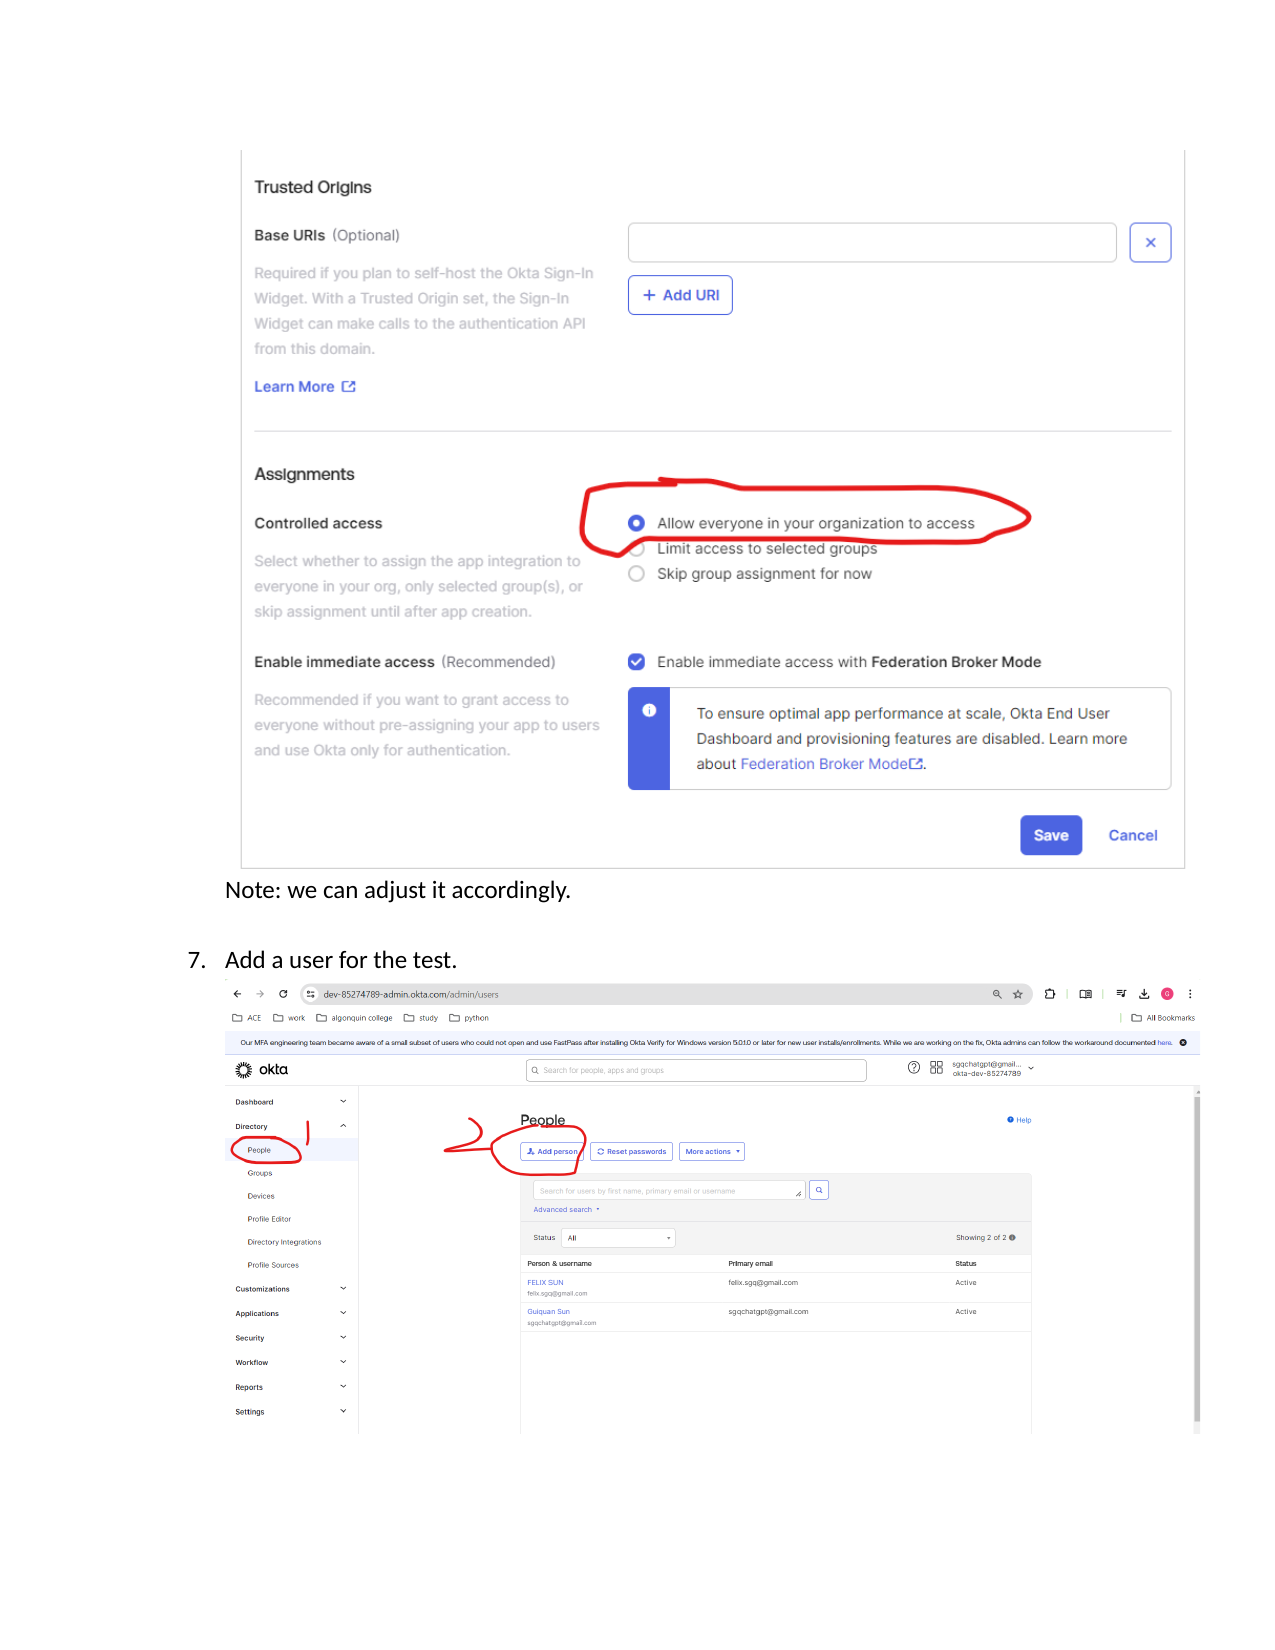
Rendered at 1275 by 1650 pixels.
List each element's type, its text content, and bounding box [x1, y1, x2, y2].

list Add a user for the test. [187, 945, 1125, 975]
picture [225, 979, 1200, 1434]
list Note: we can adjust it accordingly. [225, 875, 1125, 905]
picture [225, 150, 1200, 871]
